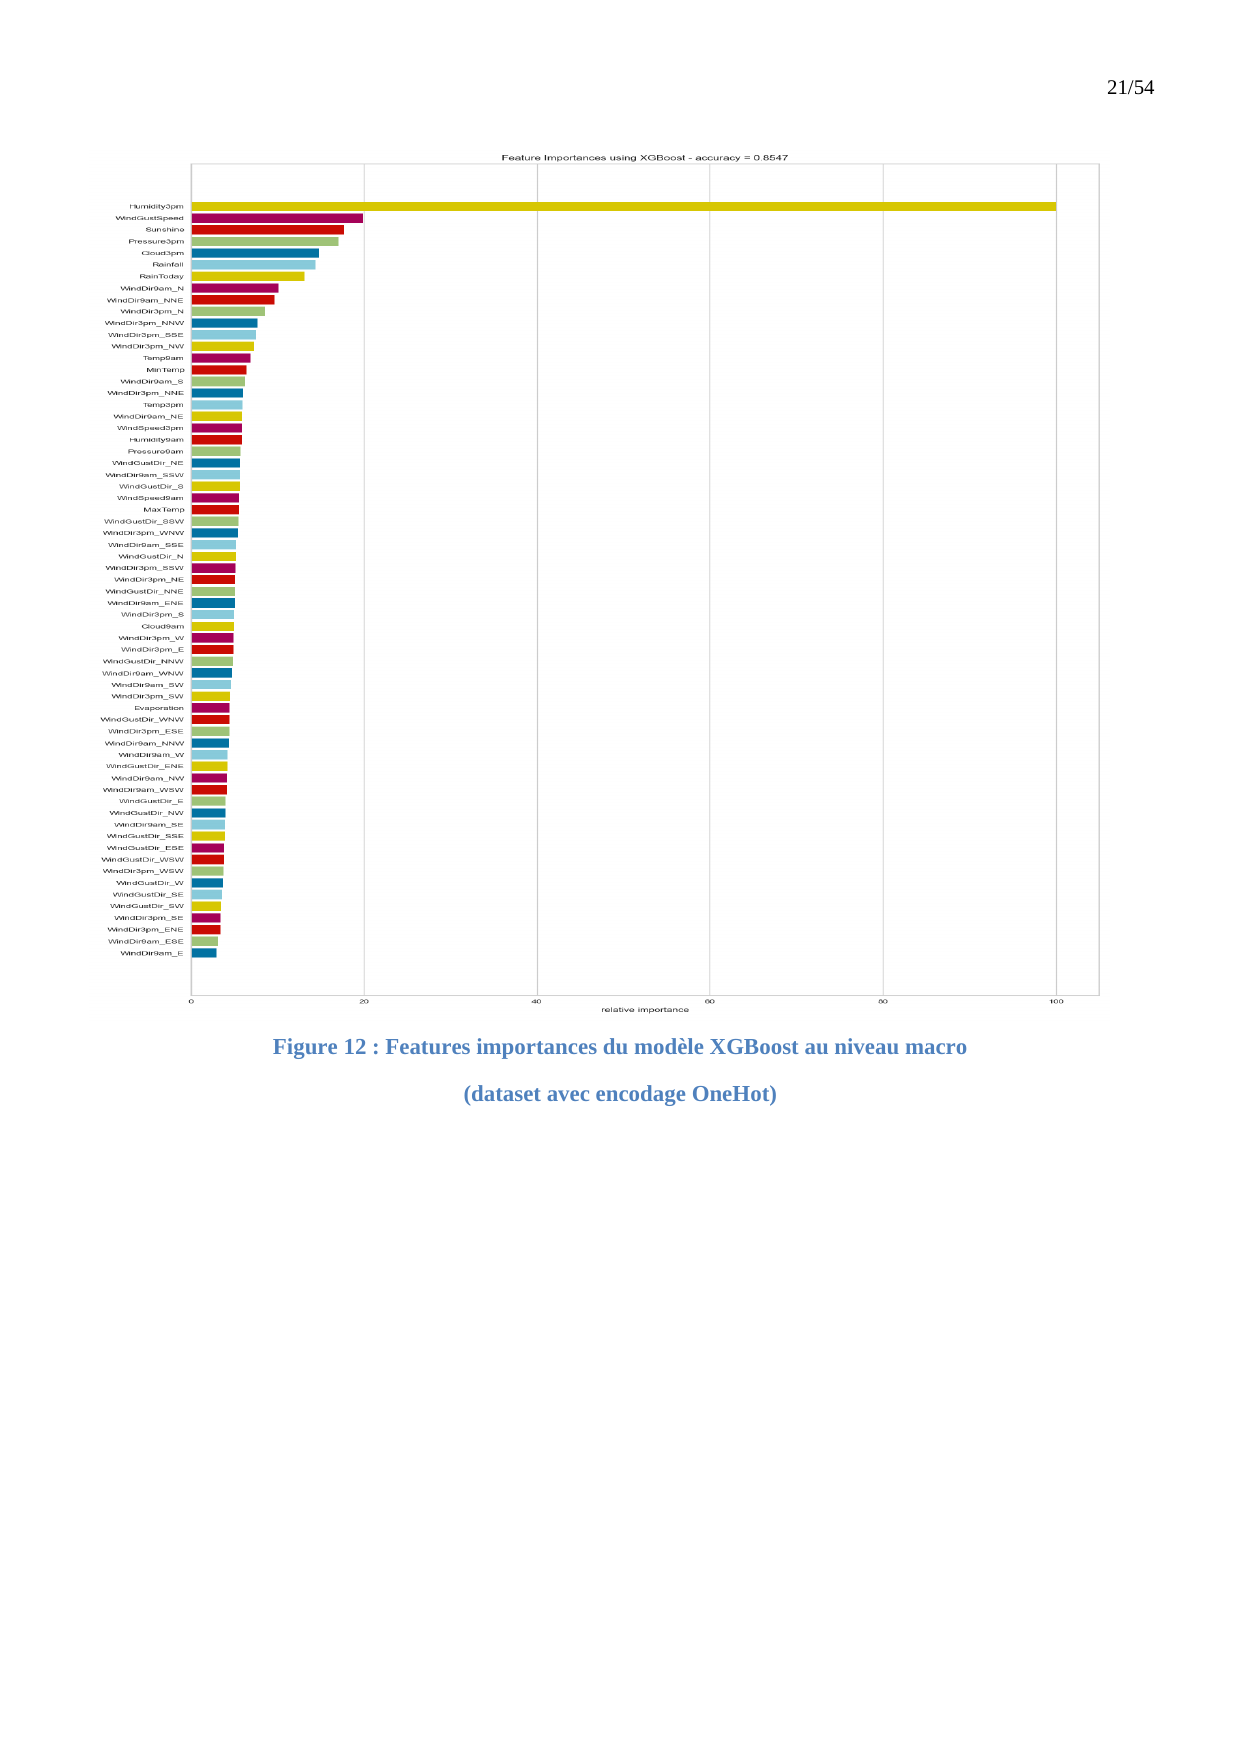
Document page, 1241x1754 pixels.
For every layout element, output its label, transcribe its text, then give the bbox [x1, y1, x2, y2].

picture [88, 147, 1111, 1021]
text Figure : Features importances du modèle XGBoost au niveau macro [89, 1033, 1152, 1059]
text (dataset avec encodage OneHot) [89, 1080, 1152, 1107]
